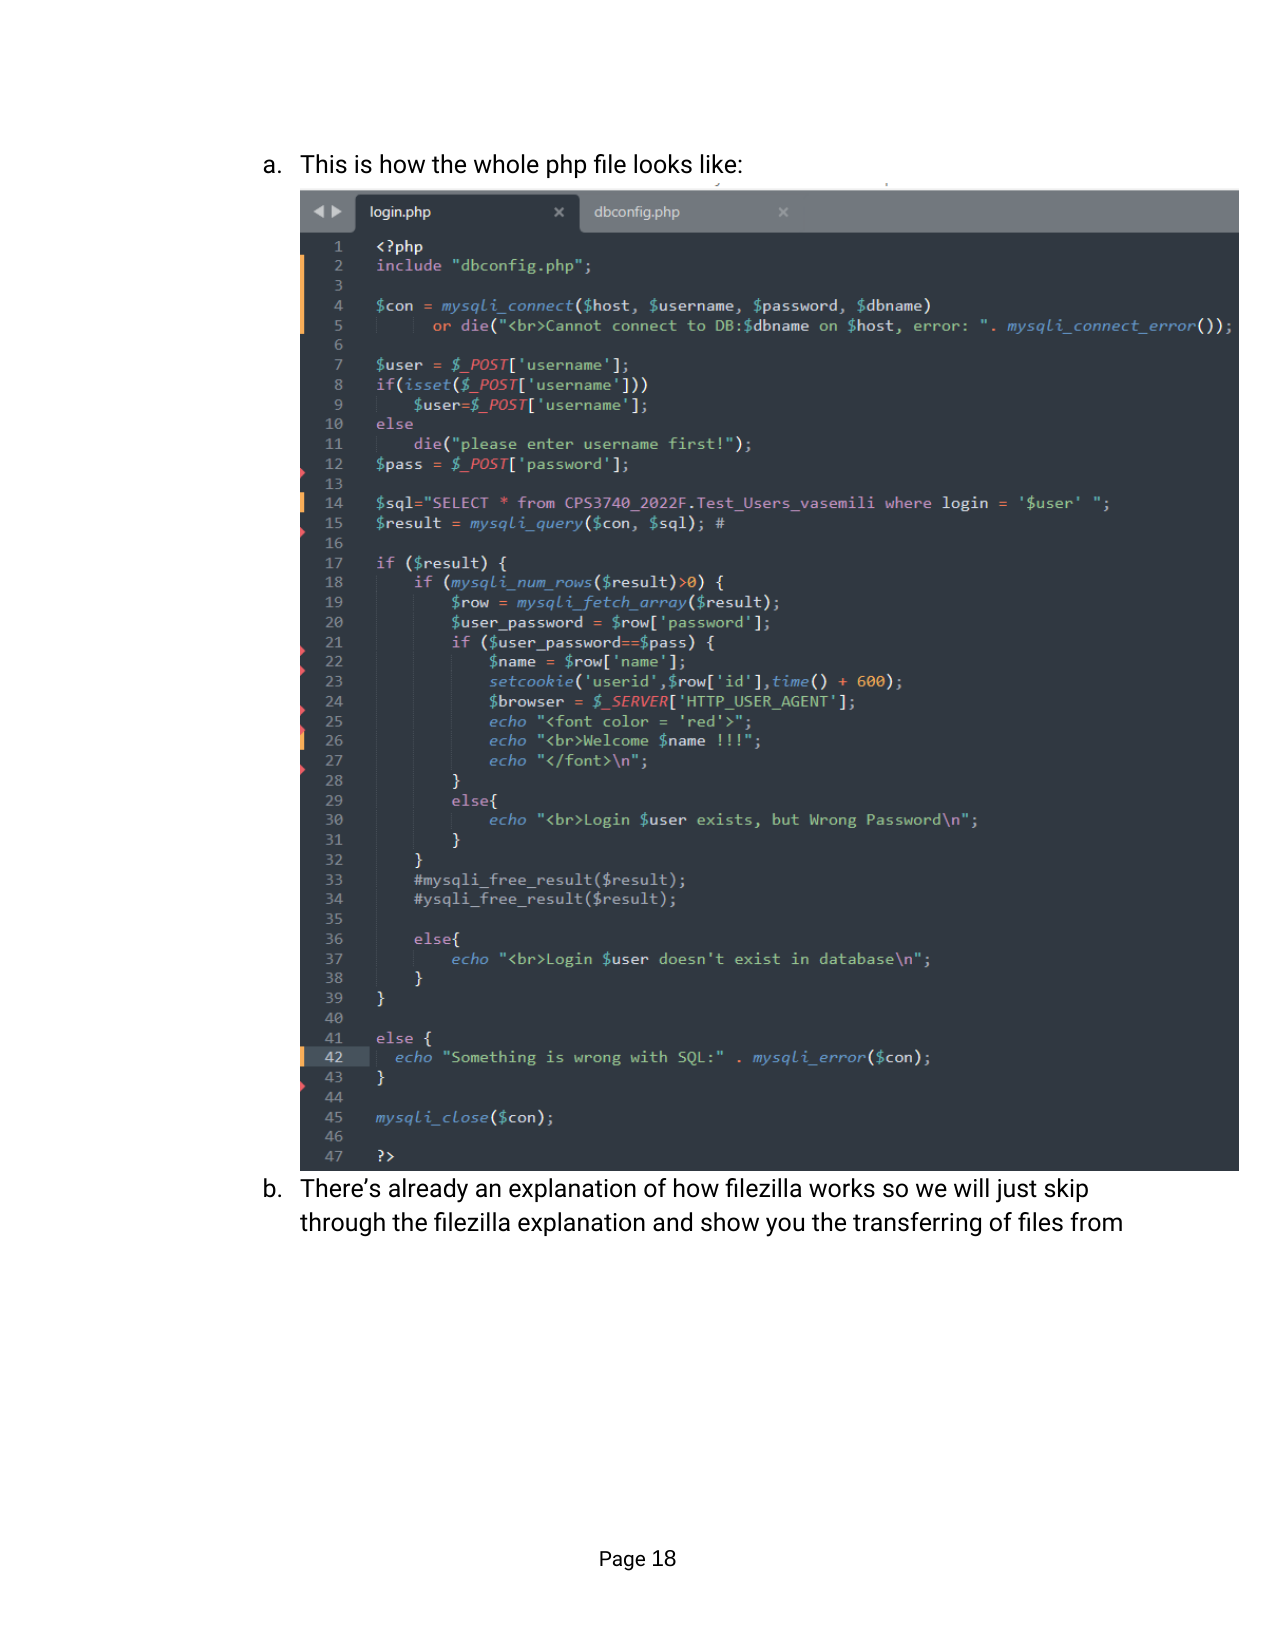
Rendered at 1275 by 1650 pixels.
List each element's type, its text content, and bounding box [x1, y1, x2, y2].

picture [300, 183, 1239, 1171]
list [262, 1174, 1125, 1237]
